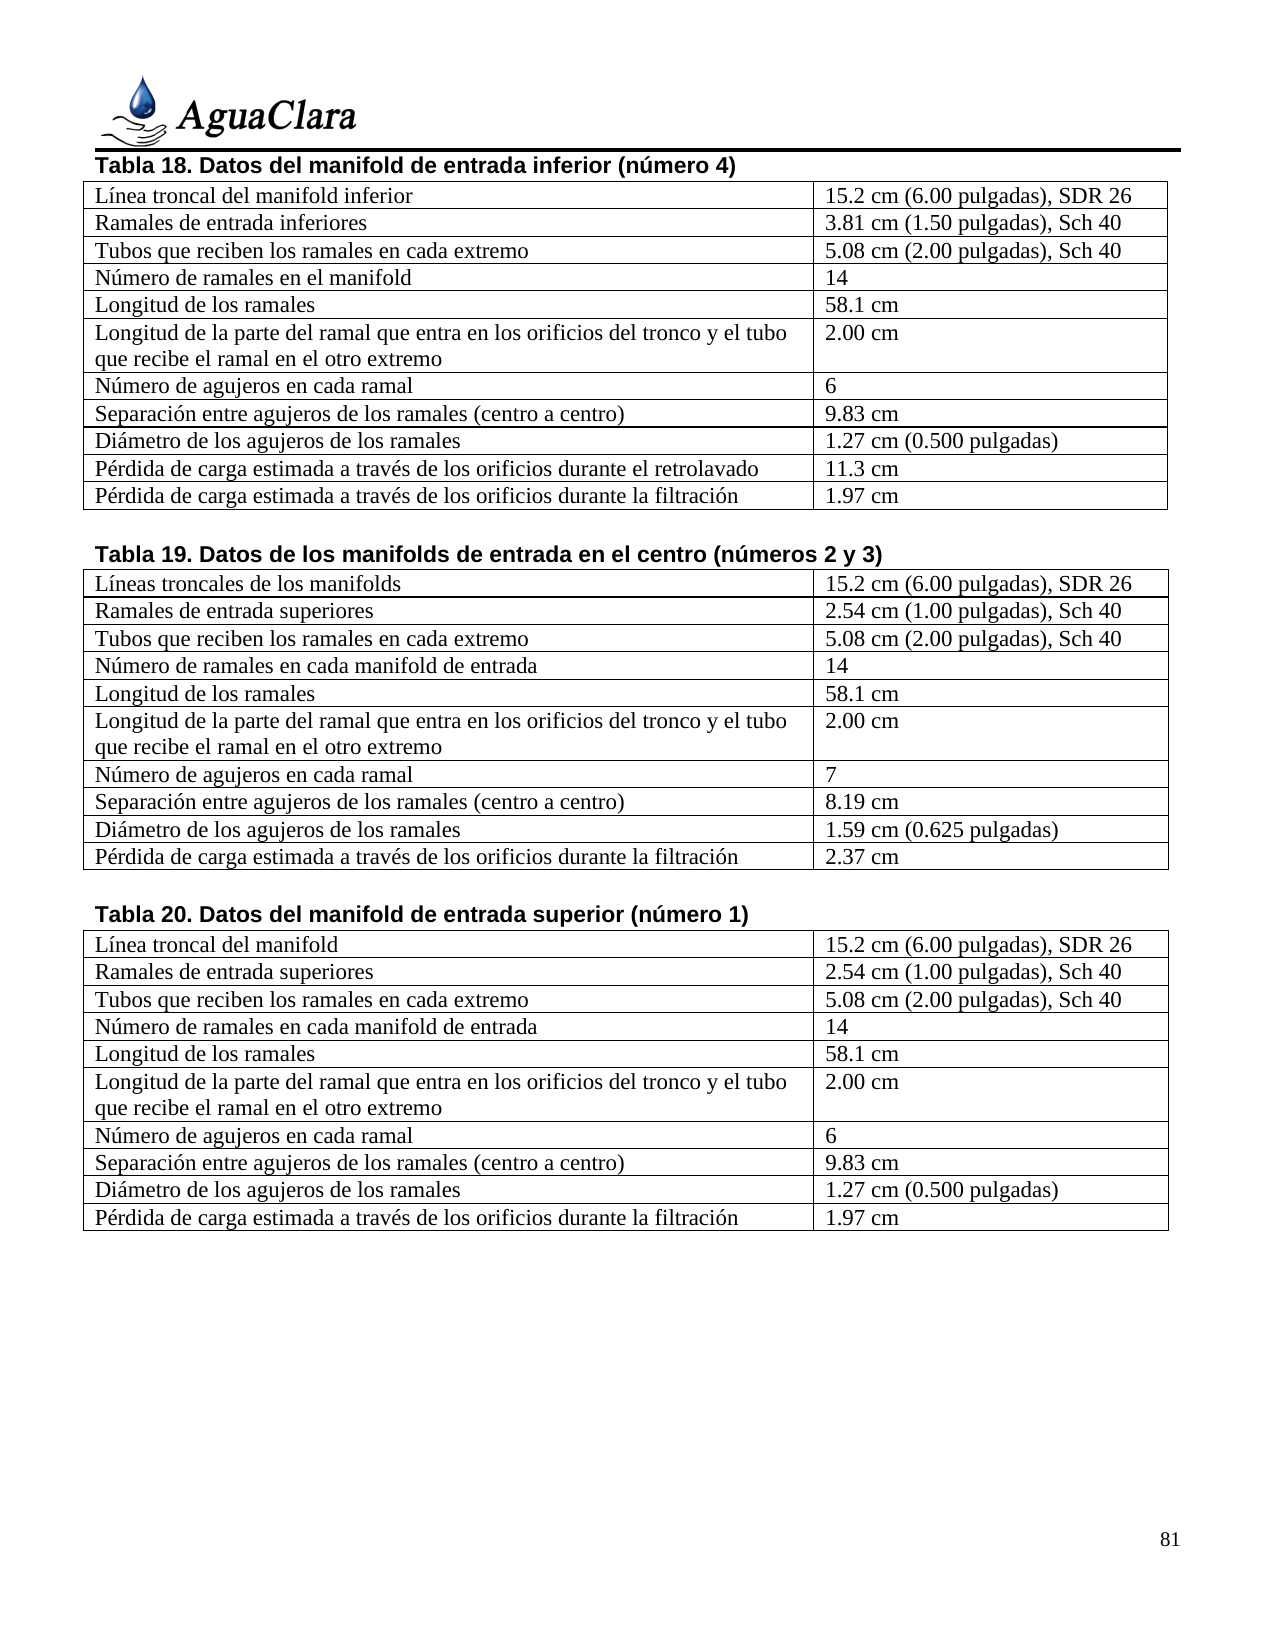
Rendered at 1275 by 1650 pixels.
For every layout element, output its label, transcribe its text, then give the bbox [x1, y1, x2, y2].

table_cell 58.1 cm [814, 291, 1167, 318]
table_header 15.2 cm (6.00 pulgadas), SDR 26 [814, 182, 1167, 208]
table_cell 1.27 cm (0.500 pulgadas) [814, 428, 1167, 454]
table_cell Número de ramales en el manifold [84, 264, 813, 290]
table_cell Tubos que reciben los ramales en cada extremo [84, 625, 813, 651]
table_cell Pérdida de carga estimada a través de los orificios durante la filtración [84, 843, 813, 869]
table_header Línea troncal del manifold inferior [84, 182, 813, 208]
table_cell Ramales de entrada superiores [84, 598, 813, 624]
table_cell 8.19 cm [814, 788, 1168, 814]
table_cell 1.97 cm [814, 482, 1167, 508]
table_cell 1.27 cm (0.500 pulgadas) [814, 1176, 1168, 1203]
table_cell 2.37 cm [814, 843, 1168, 869]
table_cell 5.08 cm (2.00 pulgadas), Sch 40 [814, 237, 1167, 263]
table_cell 58.1 cm [814, 1041, 1168, 1067]
table_cell 6 [814, 373, 1167, 399]
table_cell 2.00 cm [814, 707, 1168, 760]
table_cell Diámetro de los agujeros de los ramales [84, 816, 813, 842]
table_cell Pérdida de carga estimada a través de los orificios durante la filtración [84, 482, 813, 508]
table_cell Diámetro de los agujeros de los ramales [84, 1176, 813, 1203]
table_cell 14 [814, 264, 1167, 290]
table_header Líneas troncales de los manifolds [84, 570, 813, 596]
table_cell 9.83 cm [814, 400, 1167, 426]
table_cell Pérdida de carga estimada a través de los orificios durante la filtración [84, 1204, 813, 1230]
table_cell 11.3 cm [814, 455, 1167, 481]
text Tabla 18. Datos del manifold de entrada inferior (número 4) [94, 152, 1181, 179]
table_cell 6 [814, 1122, 1168, 1148]
table_header Línea troncal del manifold [84, 931, 813, 957]
table_cell Longitud de los ramales [84, 1041, 813, 1067]
table_cell Tubos que reciben los ramales en cada extremo [84, 986, 813, 1012]
table_cell Separación entre agujeros de los ramales (centro a centro) [84, 400, 813, 426]
table_cell 2.54 cm (1.00 pulgadas), Sch 40 [814, 958, 1168, 985]
table_header 15.2 cm (6.00 pulgadas), SDR 26 [814, 931, 1168, 957]
table_cell 7 [814, 761, 1168, 787]
text Tabla 20. Datos del manifold de entrada superior (número 1) [94, 901, 1181, 928]
table_cell Número de agujeros en cada ramal [84, 373, 813, 399]
table_cell Tubos que reciben los ramales en cada extremo [84, 237, 813, 263]
table_cell Pérdida de carga estimada a través de los orificios durante el retrolavado [84, 455, 813, 481]
table_cell 9.83 cm [814, 1149, 1168, 1175]
table_cell Número de agujeros en cada ramal [84, 761, 813, 787]
table_cell 58.1 cm [814, 680, 1168, 706]
table_cell Longitud de la parte del ramal que entra en los orificios del tronco y el tubo que recibe el ramal en el otro extremo [84, 1068, 813, 1121]
table_cell Número de ramales en cada manifold de entrada [84, 1013, 813, 1039]
table_cell Longitud de la parte del ramal que entra en los orificios del tronco y el tubo que recibe el ramal en el otro extremo [84, 319, 813, 372]
table_cell Ramales de entrada superiores [84, 958, 813, 985]
table_cell 1.59 cm (0.625 pulgadas) [814, 816, 1168, 842]
table_cell 5.08 cm (2.00 pulgadas), Sch 40 [814, 625, 1168, 651]
table_cell Longitud de la parte del ramal que entra en los orificios del tronco y el tubo que recibe el ramal en el otro extremo [84, 707, 813, 760]
text Tabla 19. Datos de los manifolds de entrada en el centro (números 2 y 3) [94, 541, 1181, 567]
table_cell Número de ramales en cada manifold de entrada [84, 652, 813, 679]
table_cell 5.08 cm (2.00 pulgadas), Sch 40 [814, 986, 1168, 1012]
table_cell 14 [814, 652, 1168, 679]
table_cell 2.00 cm [814, 1068, 1168, 1121]
table_cell 14 [814, 1013, 1168, 1039]
table_cell Ramales de entrada inferiores [84, 209, 813, 236]
table_cell Longitud de los ramales [84, 291, 813, 318]
table_cell Longitud de los ramales [84, 680, 813, 706]
table_cell 1.97 cm [814, 1204, 1168, 1230]
table_cell 2.54 cm (1.00 pulgadas), Sch 40 [814, 598, 1168, 624]
table_cell 2.00 cm [814, 319, 1167, 372]
table_cell Diámetro de los agujeros de los ramales [84, 428, 813, 454]
table_header 15.2 cm (6.00 pulgadas), SDR 26 [814, 570, 1168, 596]
table_cell Separación entre agujeros de los ramales (centro a centro) [84, 788, 813, 814]
table_cell Número de agujeros en cada ramal [84, 1122, 813, 1148]
table_cell Separación entre agujeros de los ramales (centro a centro) [84, 1149, 813, 1175]
picture [94, 75, 373, 148]
table_cell 3.81 cm (1.50 pulgadas), Sch 40 [814, 209, 1167, 236]
